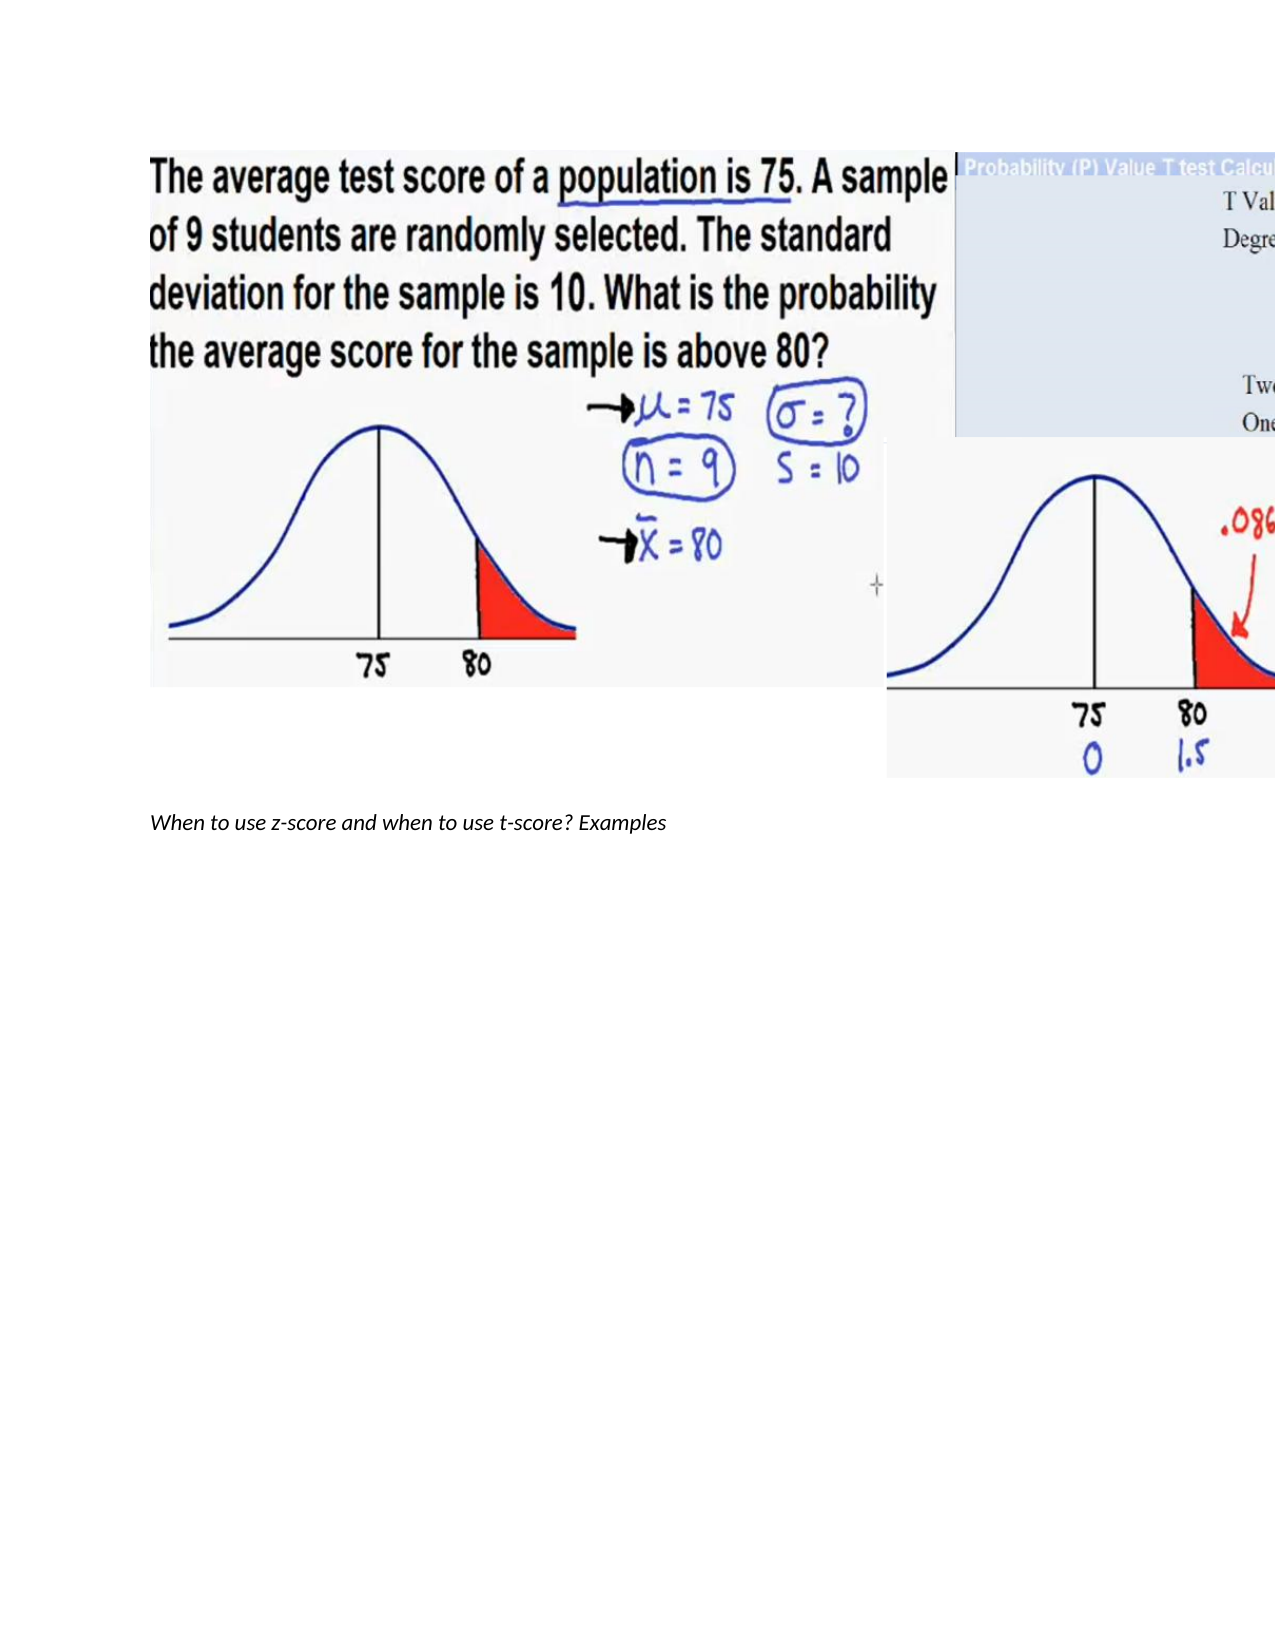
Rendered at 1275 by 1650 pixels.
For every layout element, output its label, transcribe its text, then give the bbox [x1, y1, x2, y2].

text When to use z-score and when to use t-score? Examples [150, 808, 1125, 836]
picture [150, 150, 1275, 780]
